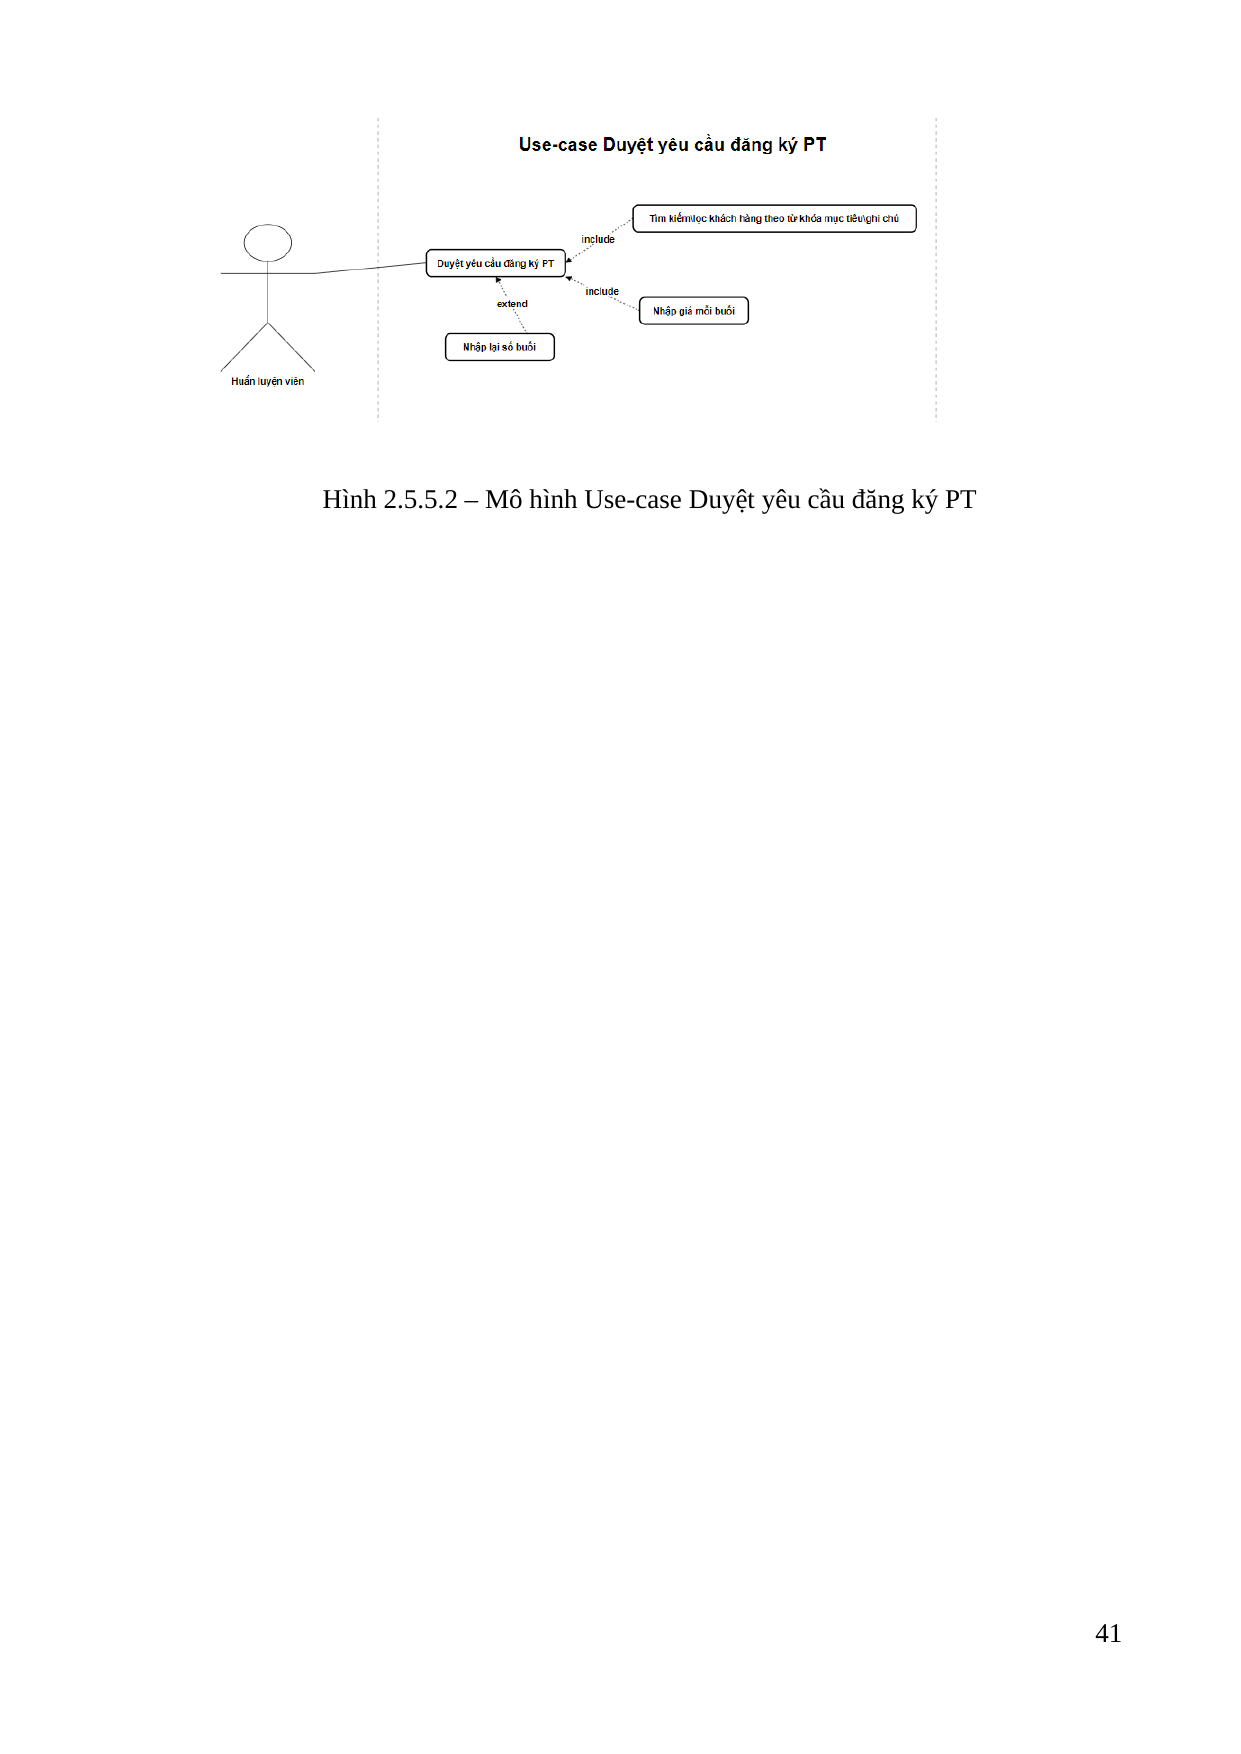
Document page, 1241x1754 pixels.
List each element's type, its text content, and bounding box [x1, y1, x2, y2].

picture [177, 118, 1123, 422]
text Hình 2.5.5.2 – Mô hình Use-case Duyệt yêu cầu đăng ký PT [177, 483, 1122, 514]
